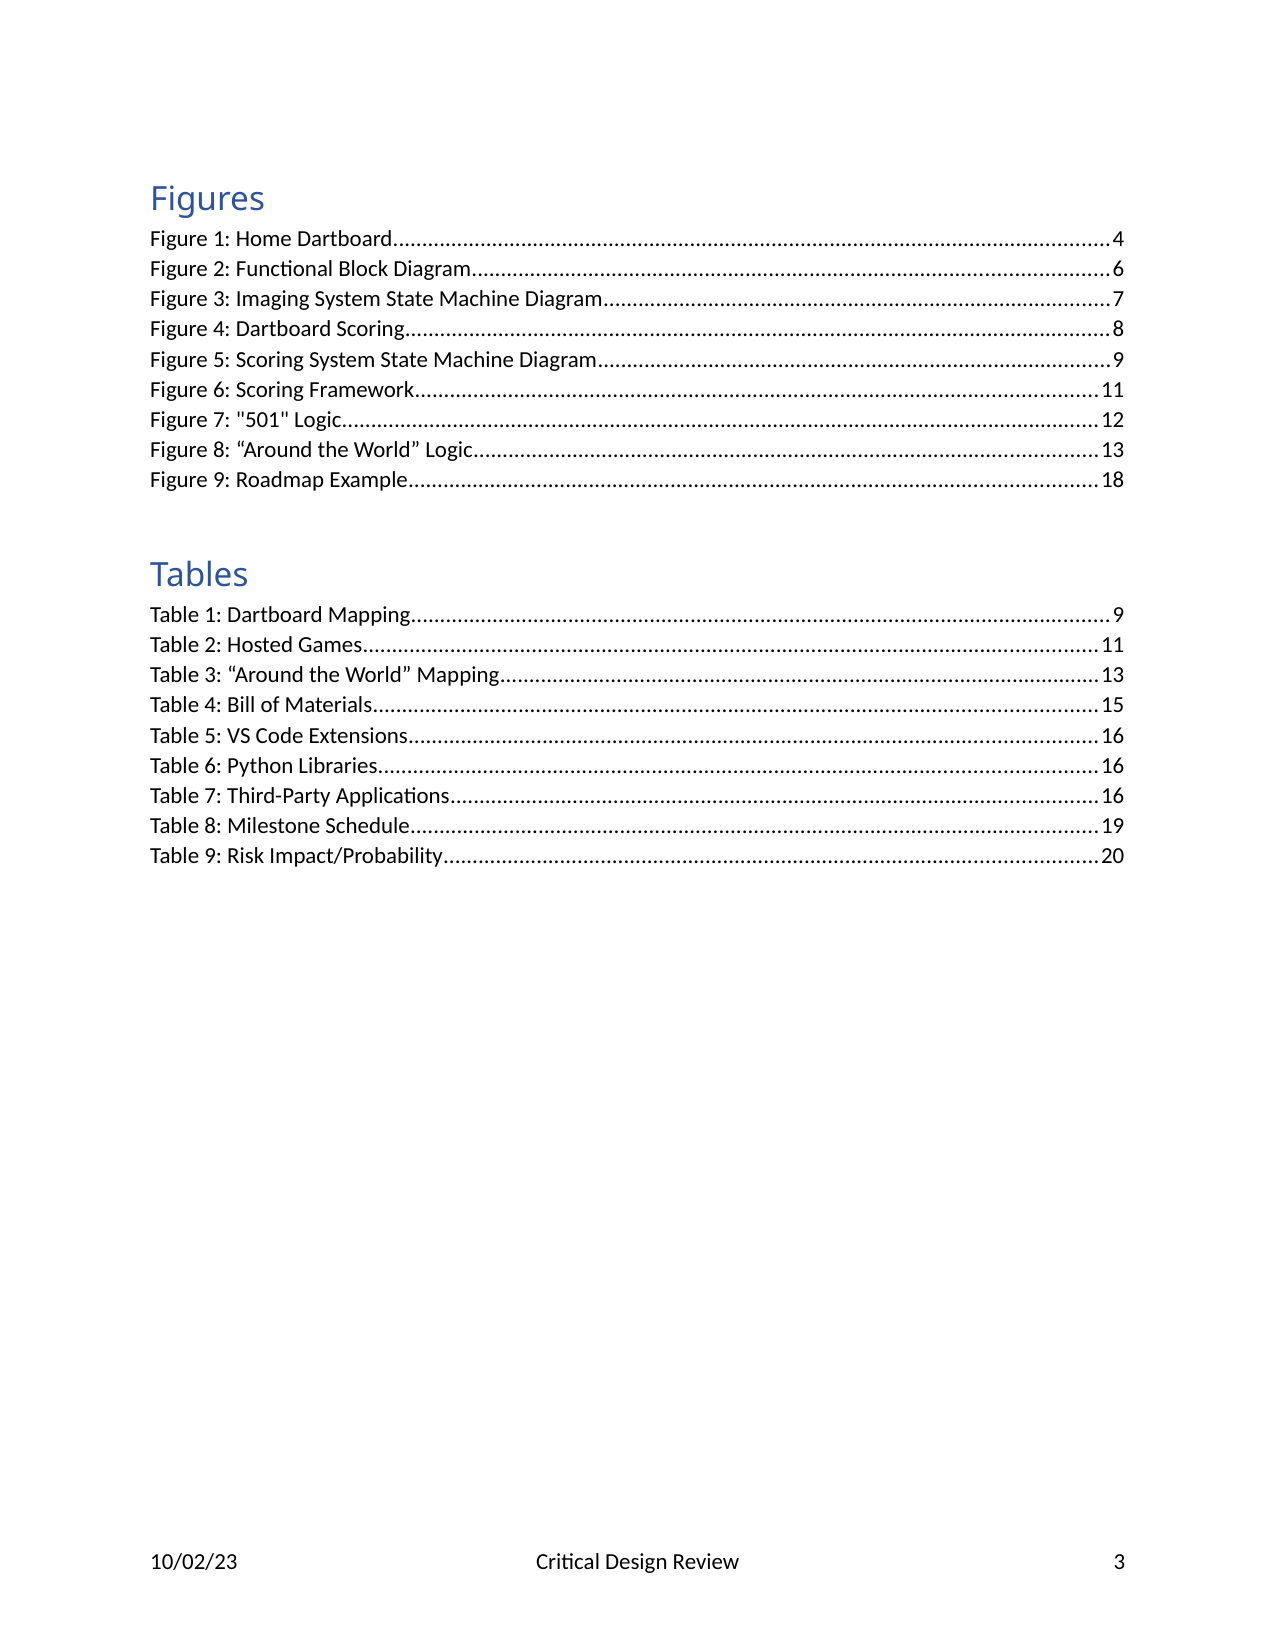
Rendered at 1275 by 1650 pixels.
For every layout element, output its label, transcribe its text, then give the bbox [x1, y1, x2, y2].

subtitle Tables [150, 551, 1125, 596]
text Table 2: Hosted Games 11 [150, 630, 1125, 658]
text Table 5: VS Code Extensions 16 [150, 721, 1125, 749]
text Table 6: Python Libraries 16 [150, 751, 1125, 779]
text Table 9: Risk Impact/Probability 20 [150, 842, 1125, 870]
text Figure 7: "501" Logic 12 [150, 405, 1125, 433]
text Figure 9: Roadmap Example 18 [150, 466, 1125, 494]
text Table 3: “Around the World” Mapping 13 [150, 660, 1125, 688]
text Table 1: Dartboard Mapping 9 [150, 600, 1125, 628]
text Figure 5: Scoring System State Machine Diagram 9 [150, 345, 1125, 373]
text Figure 4: Dartboard Scoring 8 [150, 314, 1125, 343]
text Table 4: Bill of Materials 15 [150, 691, 1125, 719]
text Figure 8: “Around the World” Logic 13 [150, 435, 1125, 463]
text Figure 2: Functional Block Diagram 6 [150, 254, 1125, 282]
text Figure 6: Scoring Framework 11 [150, 375, 1125, 403]
text Table 7: Third-Party Applications 16 [150, 781, 1125, 809]
text Figure 1: Home Dartboard 4 [150, 224, 1125, 252]
text Table 8: Milestone Schedule 19 [150, 811, 1125, 839]
text Figure 3: Imaging System State Machine Diagram 7 [150, 284, 1125, 312]
subtitle Figures [150, 175, 1125, 220]
